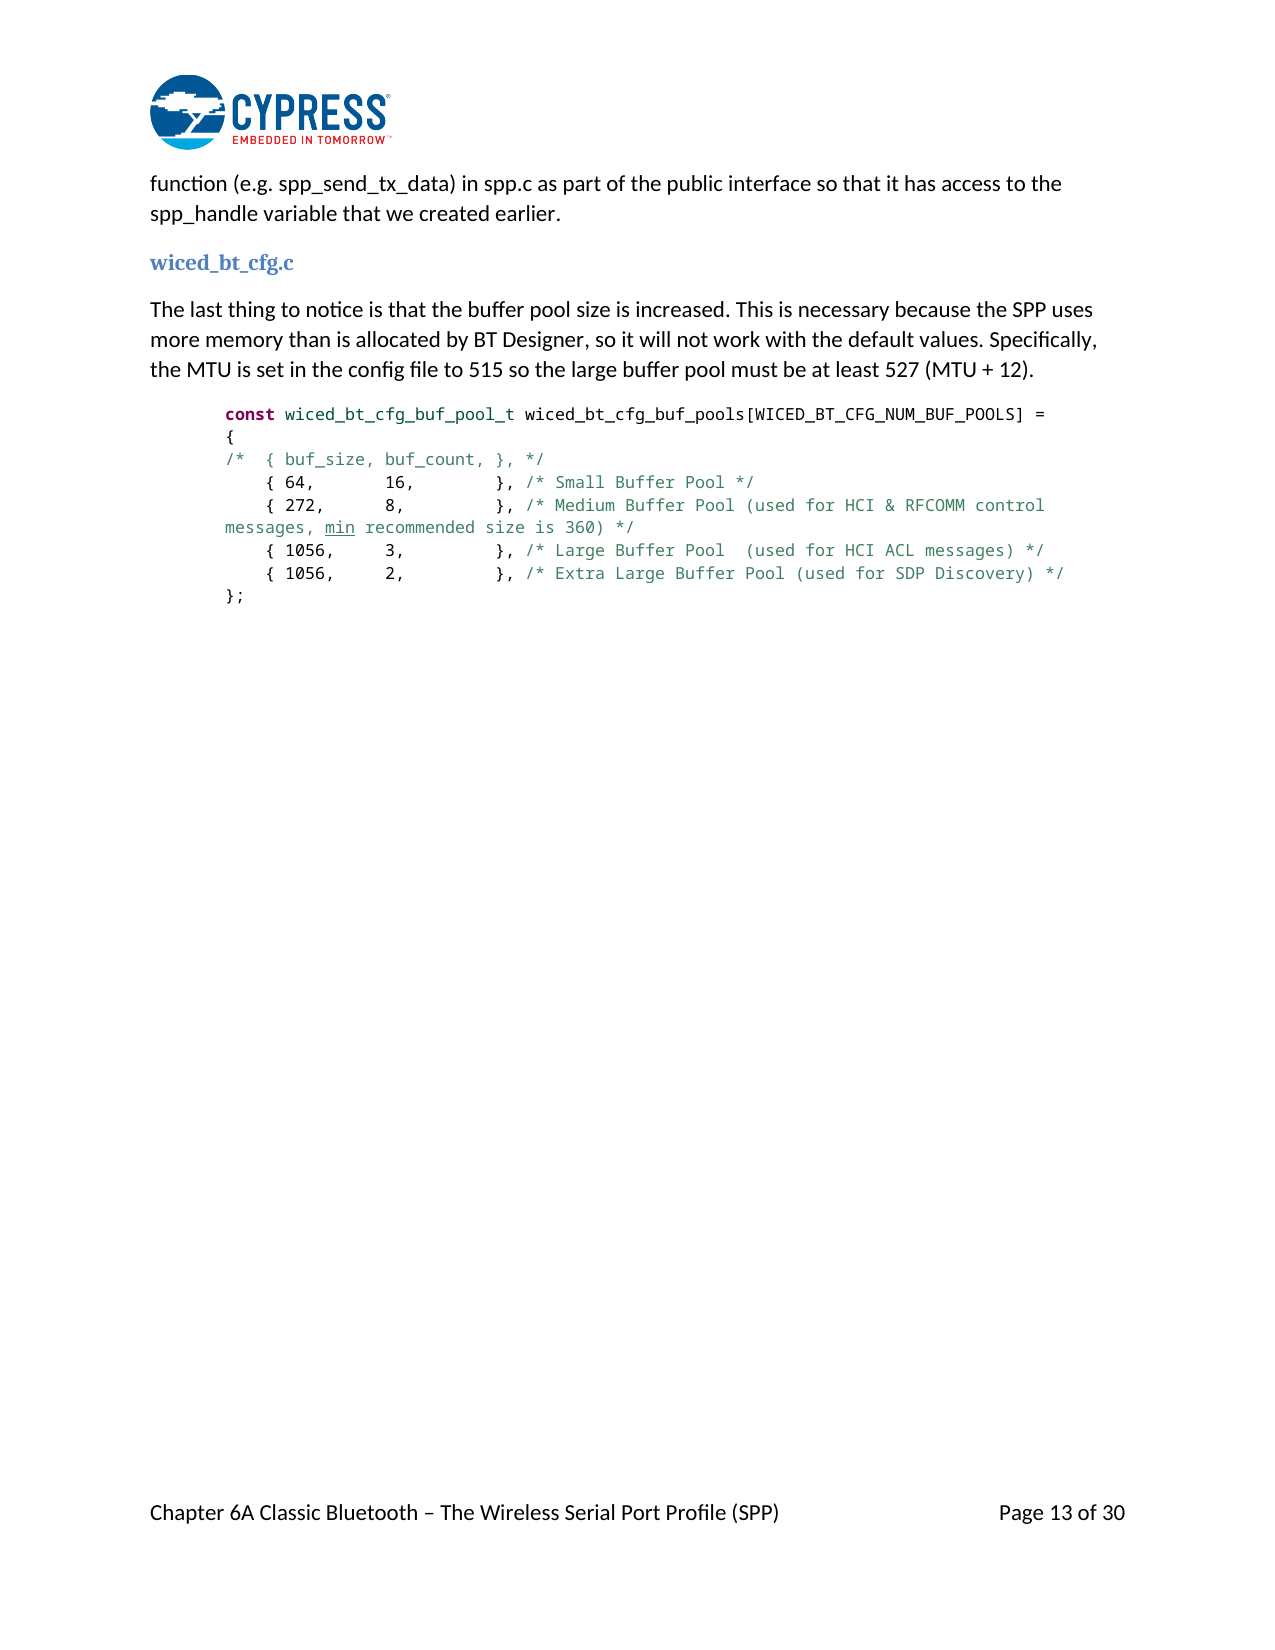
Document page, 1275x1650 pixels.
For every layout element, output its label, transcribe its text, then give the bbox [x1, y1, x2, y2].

text { [225, 425, 1125, 448]
subtitle wiced_bt_cfg.c [150, 250, 1125, 276]
text { 1056, 2, }, /* Extra Large Buffer Pool (used for SDP Discovery) */ [225, 561, 1125, 584]
text { 272, 8, }, /* Medium Buffer Pool (used for HCI & RFCOMM control messages, min recommended size is 360) */ [225, 493, 1125, 539]
text { 1056, 3, }, /* Large Buffer Pool (used for HCI ACL messages) */ [225, 539, 1125, 561]
picture [150, 75, 392, 150]
text }; [225, 584, 1125, 607]
text { 64, 16, }, /* Small Buffer Pool */ [225, 471, 1125, 493]
text The last thing to notice is that the buffer pool size is increased. This is necessary because the SPP uses more memory than is allocated by BT Designer, so it will not work with the default values. Specifically, the MTU is set in the config file to 515 so the large buffer pool must be at least 527 (MTU + 12). [150, 295, 1125, 383]
text /* { buf_size, buf_count, }, */ [225, 448, 1125, 471]
text const wiced_bt_cfg_buf_pool_t wiced_bt_cfg_buf_pools[WICED_BT_CFG_NUM_BUF_POOLS] = [225, 402, 1125, 425]
